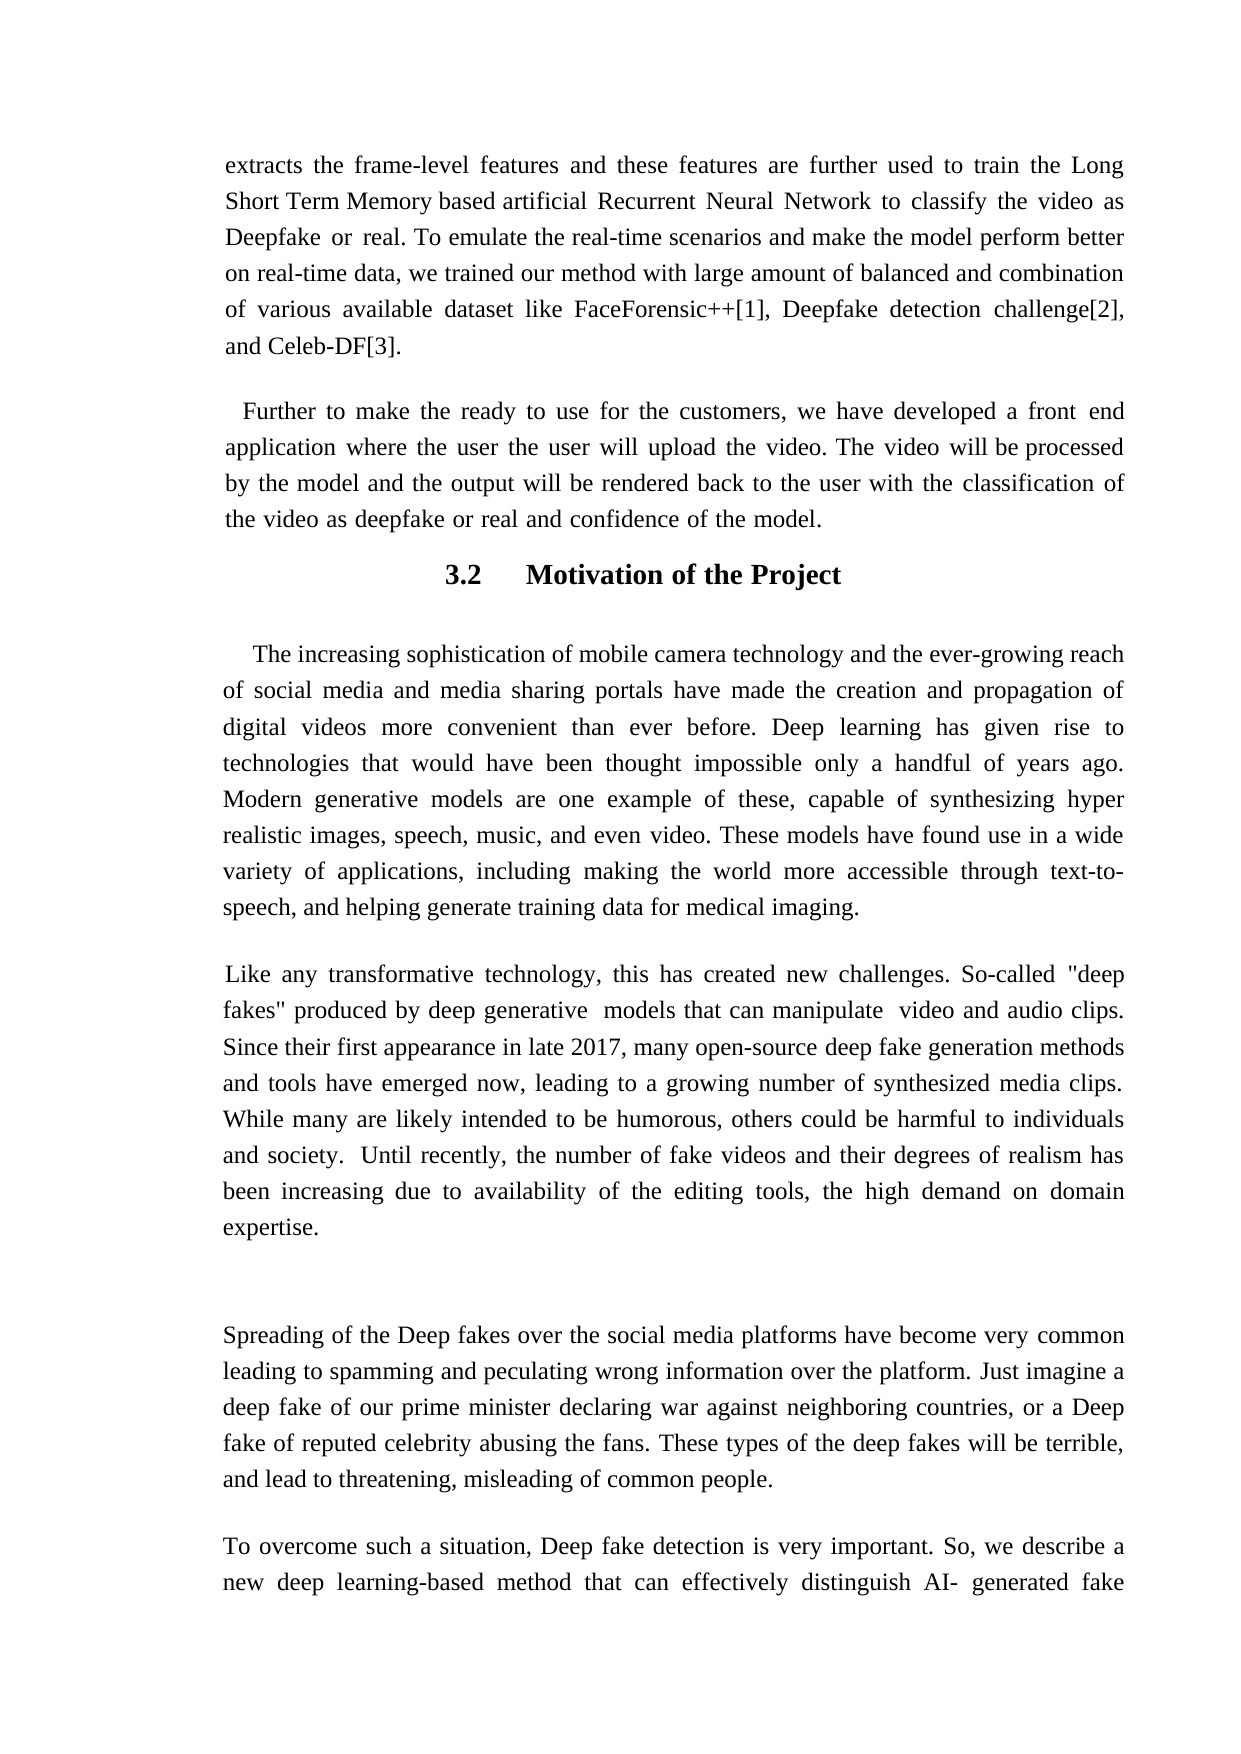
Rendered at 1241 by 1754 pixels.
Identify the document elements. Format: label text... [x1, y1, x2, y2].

text Further to make the ready to use for the customers, we have developed a front end application where the user the user will upload the video. The video will be processed by the model and the output will be rendered back to the user with the classification of the video as deepfake or real and confidence of the model. [225, 396, 1124, 533]
text Spreading of the Deep fakes over the social media platforms have become very common leading to spamming and peculating wrong information over the platform. Just imagine a deep fake of our prime minister declaring war against neighboring countries, or a Deep fake of reputed celebrity abusing the fans. These types of the deep fakes will be terrible, and lead to threatening, misleading of common people. [223, 1320, 1124, 1493]
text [225, 150, 1124, 359]
text The increasing sophistication of mobile camera technology and the ever-growing reach of social media and media sharing portals have made the creation and propagation of digital videos more convenient than ever before. Deep learning has given rise to technologies that would have been thought impossible only a handful of years ago. Modern generative models are one example of these, capable of synthesizing hyper realistic images, speech, music, and even video. These models have found use in a wide variety of applications, including making the world more accessible through text-to-speech, and helping generate training data for medical imaging. [223, 639, 1124, 921]
text Like any transformative technology, this has created new challenges. So-called "deep fakes" produced by deep generative models that can manipulate video and audio clips. Since their first appearance in late 2017, many open-source deep fake generation methods and tools have emerged now, leading to a growing number of synthesized media clips. While many are likely intended to be humorous, others could be harmful to individuals and society. Until recently, the number of fake videos and their degrees of realism has been increasing due to availability of the editing tools, the high demand on domain expertise. [223, 959, 1124, 1241]
subtitle Motivation of the Project [162, 557, 1124, 591]
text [223, 1531, 1124, 1596]
